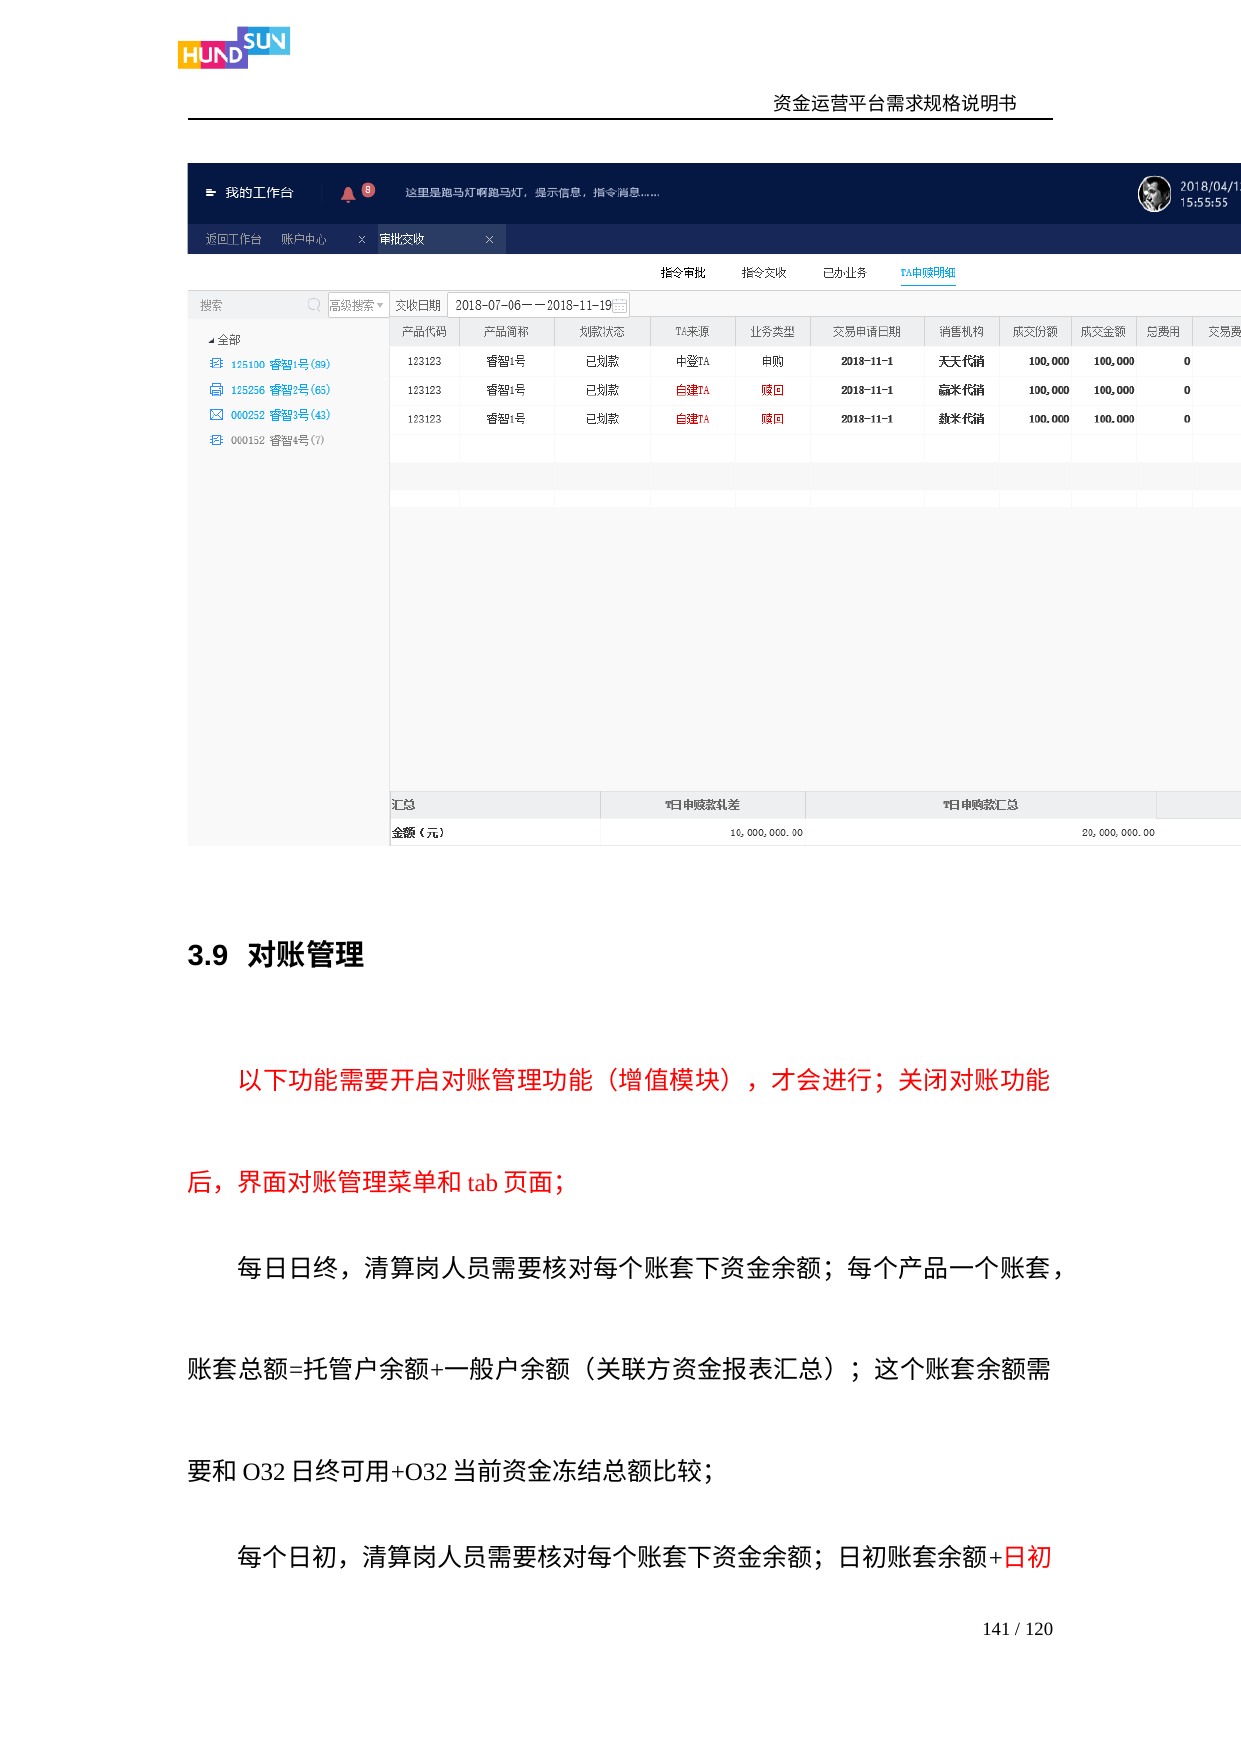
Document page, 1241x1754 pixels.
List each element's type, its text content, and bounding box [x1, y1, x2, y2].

subtitle 对账管理 [187, 918, 1053, 986]
picture [177, 26, 291, 69]
text 以下功能需要开启对账管理功能（增值模块），才会进行；关闭对账功能后，界面对账管理菜单和tab页面； [187, 1044, 1053, 1214]
text 每日日终，清算岗人员需要核对每个账套下资金余额；每个产品一个账套，账套总额=托管户余额+一般户余额（关联方资金报表汇总）；这个账套余额需要和O32日终可用+O32当前资金冻结总额比较； [187, 1232, 1053, 1504]
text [187, 1522, 1053, 1590]
picture [187, 163, 1241, 846]
